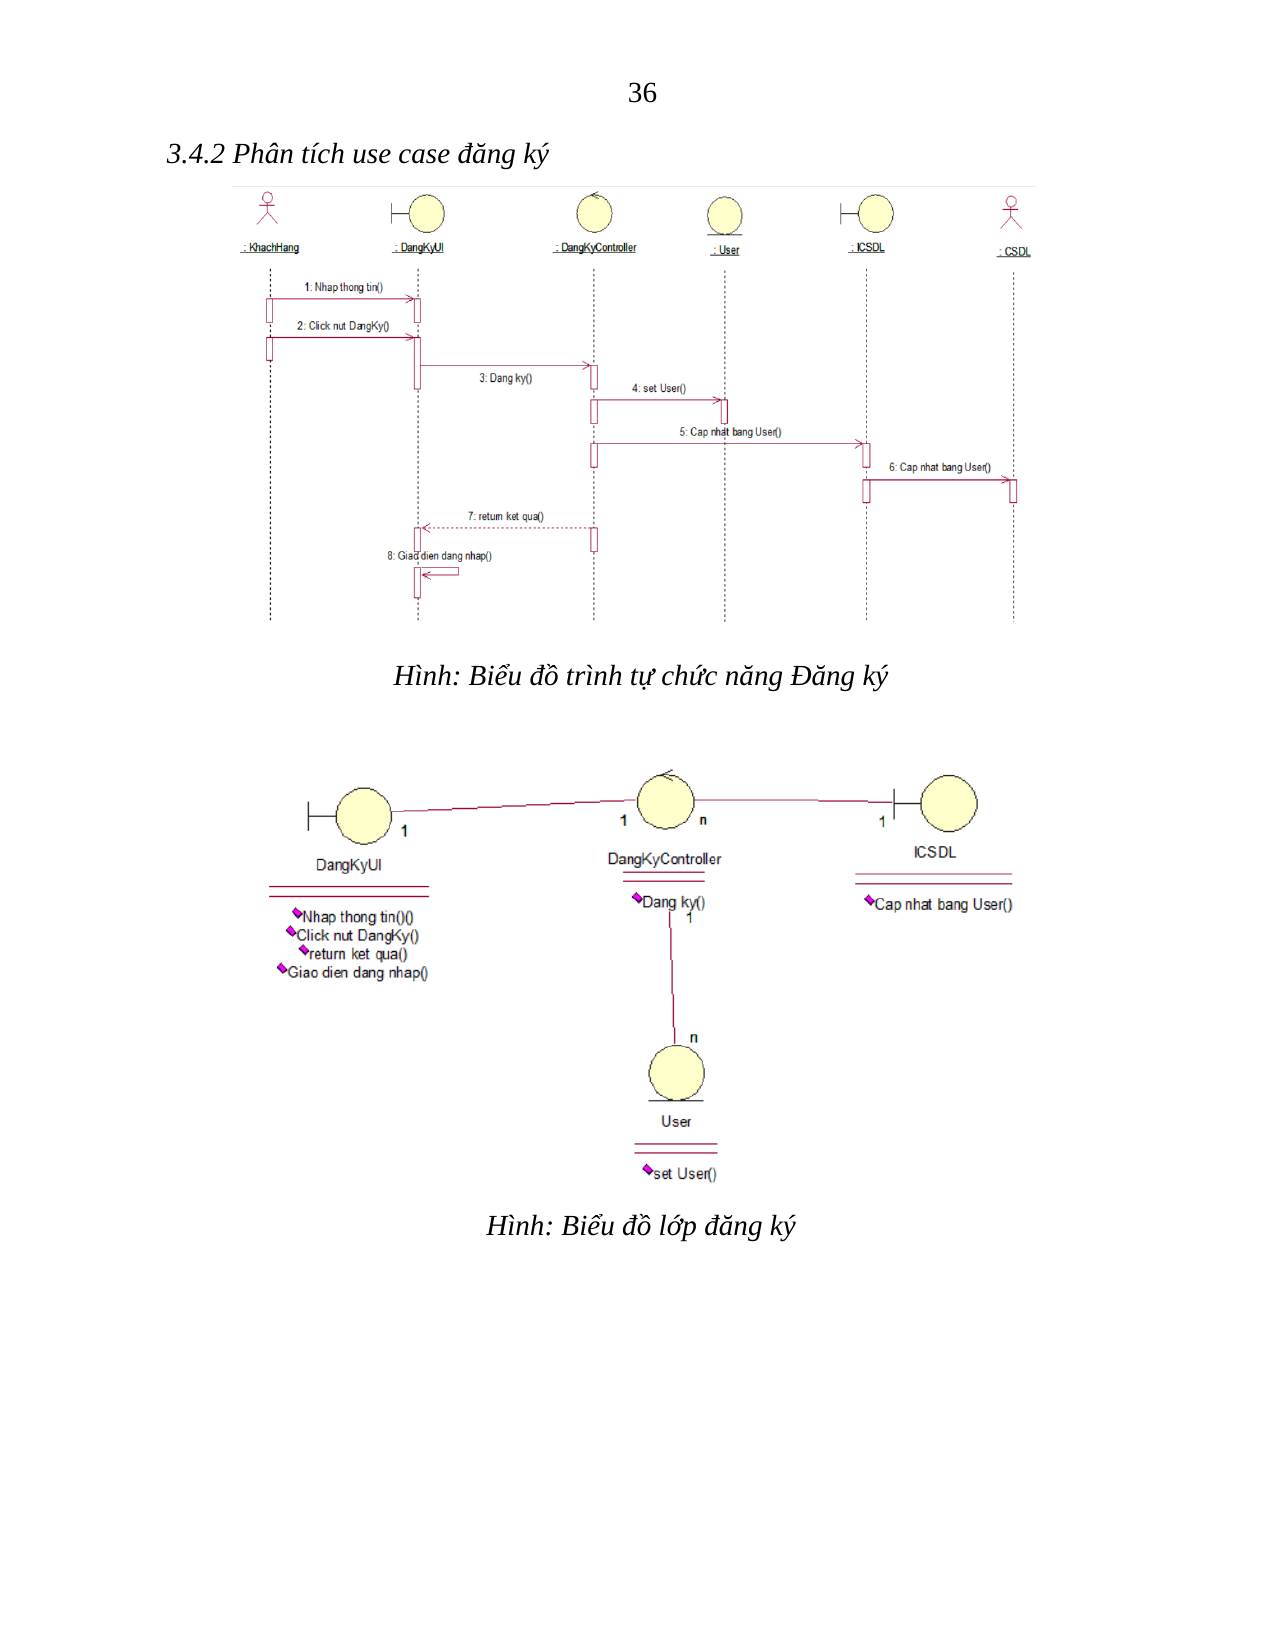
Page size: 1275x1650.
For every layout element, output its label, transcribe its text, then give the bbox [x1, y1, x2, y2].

text Hình: Biểu đồ lớp đăng ký [159, 1208, 1125, 1242]
picture [232, 186, 1037, 642]
text Hình: Biểu đồ trình tự chức năng Đăng ký [159, 658, 1125, 692]
subtitle 3.4.2 Phân tích use case đăng ký [159, 137, 1125, 170]
picture [233, 762, 1052, 1195]
